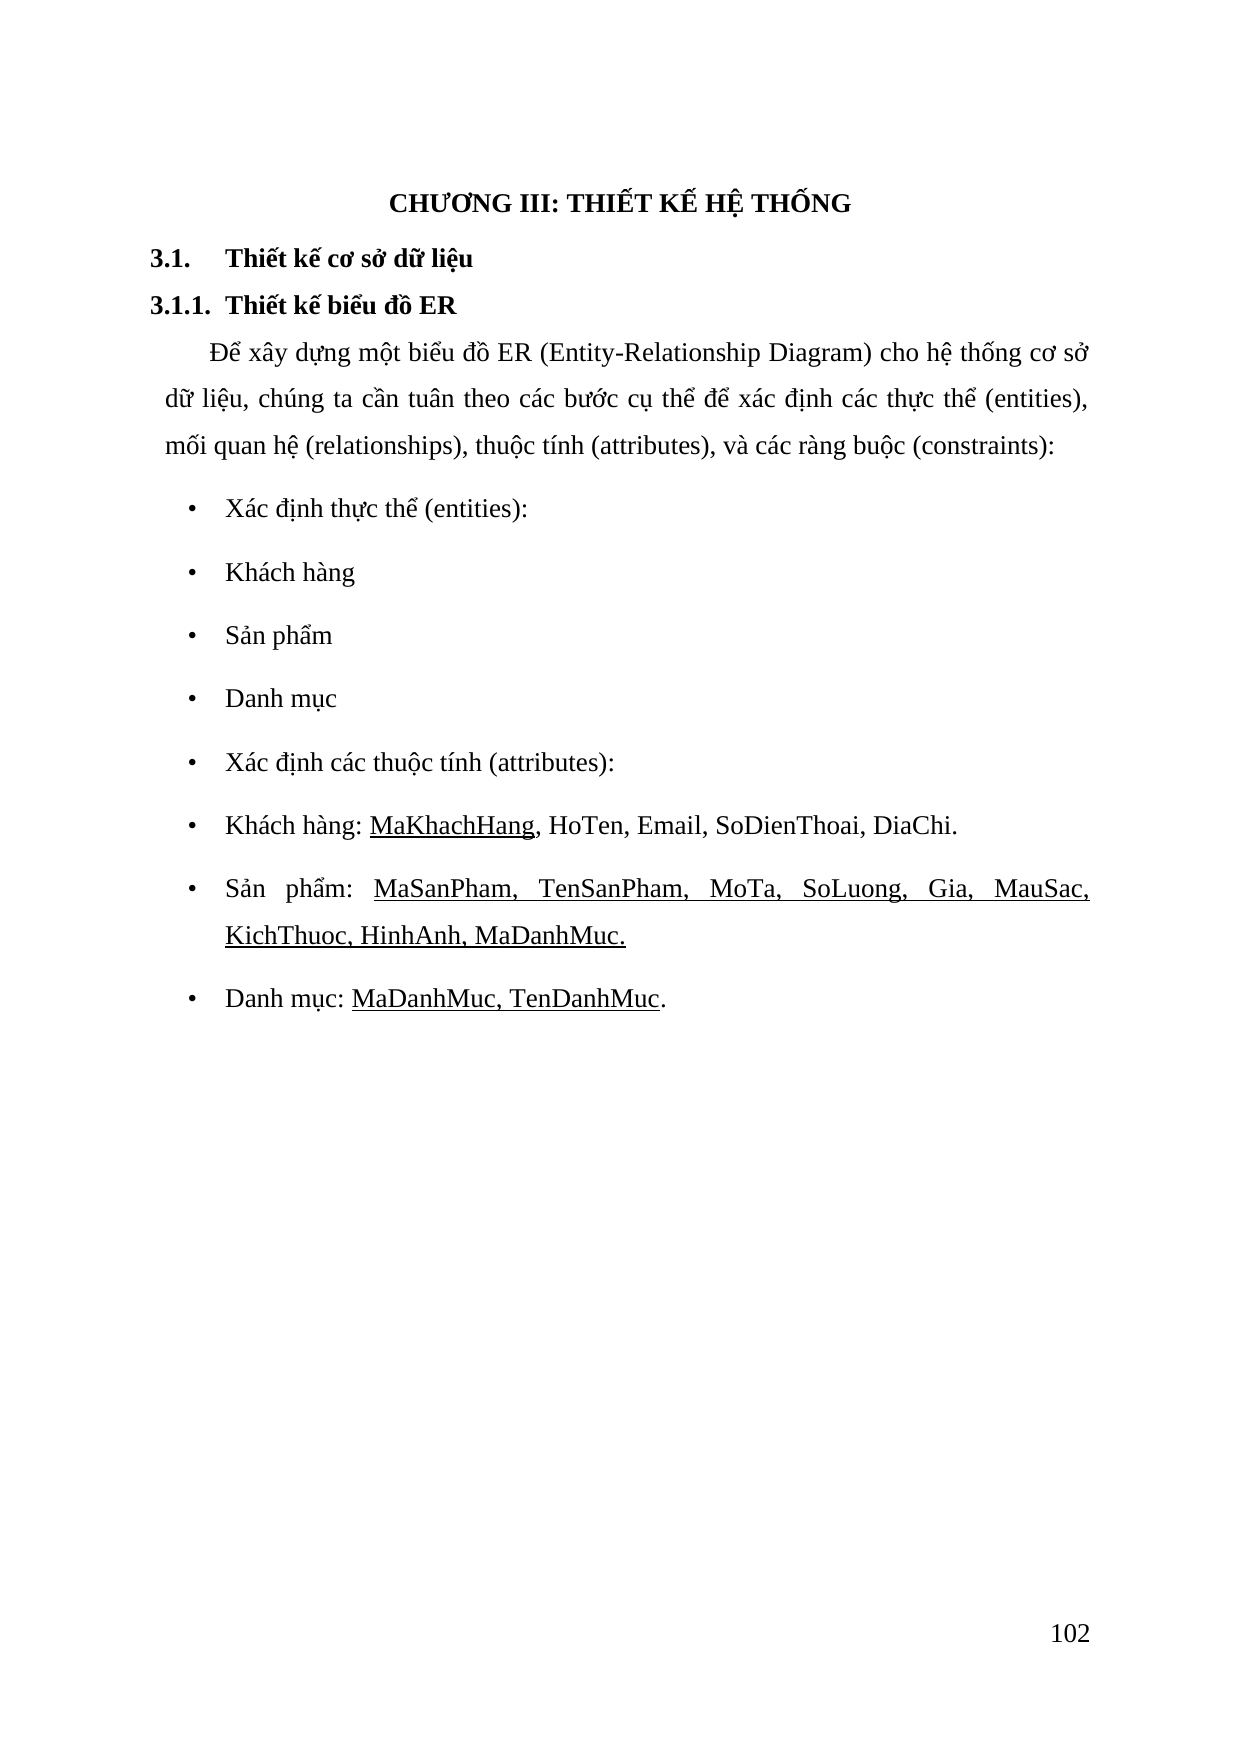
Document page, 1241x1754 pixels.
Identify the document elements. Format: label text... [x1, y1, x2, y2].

subtitle CHƯƠNG III: THIẾT KẾ HỆ THỐNG [150, 187, 1090, 219]
list Sản phẩm [187, 619, 1090, 650]
list Thiết kế biểu đồ ER [150, 289, 1090, 320]
list Sản phẩm: MaSanPham, TenSanPham, MoTa, SoLuong, Gia, MauSac, KichThuoc, HinhAnh, MaDanhMuc. [187, 872, 1090, 950]
list Xác định thực thể (entities): [187, 492, 1090, 524]
text Để xây dựng một biểu đồ ER (Entity-Relationship Diagram) cho hệ thống cơ sở dữ liệu, chúng ta cần tuân theo các bước cụ thể để xác định các thực thể (entities), mối quan hệ (relationships), thuộc tính (attributes), và các ràng buộc (constraints): [165, 336, 1090, 460]
list Danh mục [187, 682, 1090, 714]
list Xác định các thuộc tính (attributes): [187, 746, 1090, 777]
list Thiết kế cơ sở dữ liệu [150, 242, 1090, 274]
list Khách hàng [187, 556, 1090, 587]
list Khách hàng: MaKhachHang, HoTen, Email, SoDienThoai, DiaChi. [187, 809, 1090, 840]
list Danh mục: MaDanhMuc, TenDanhMuc. [187, 982, 1090, 1014]
